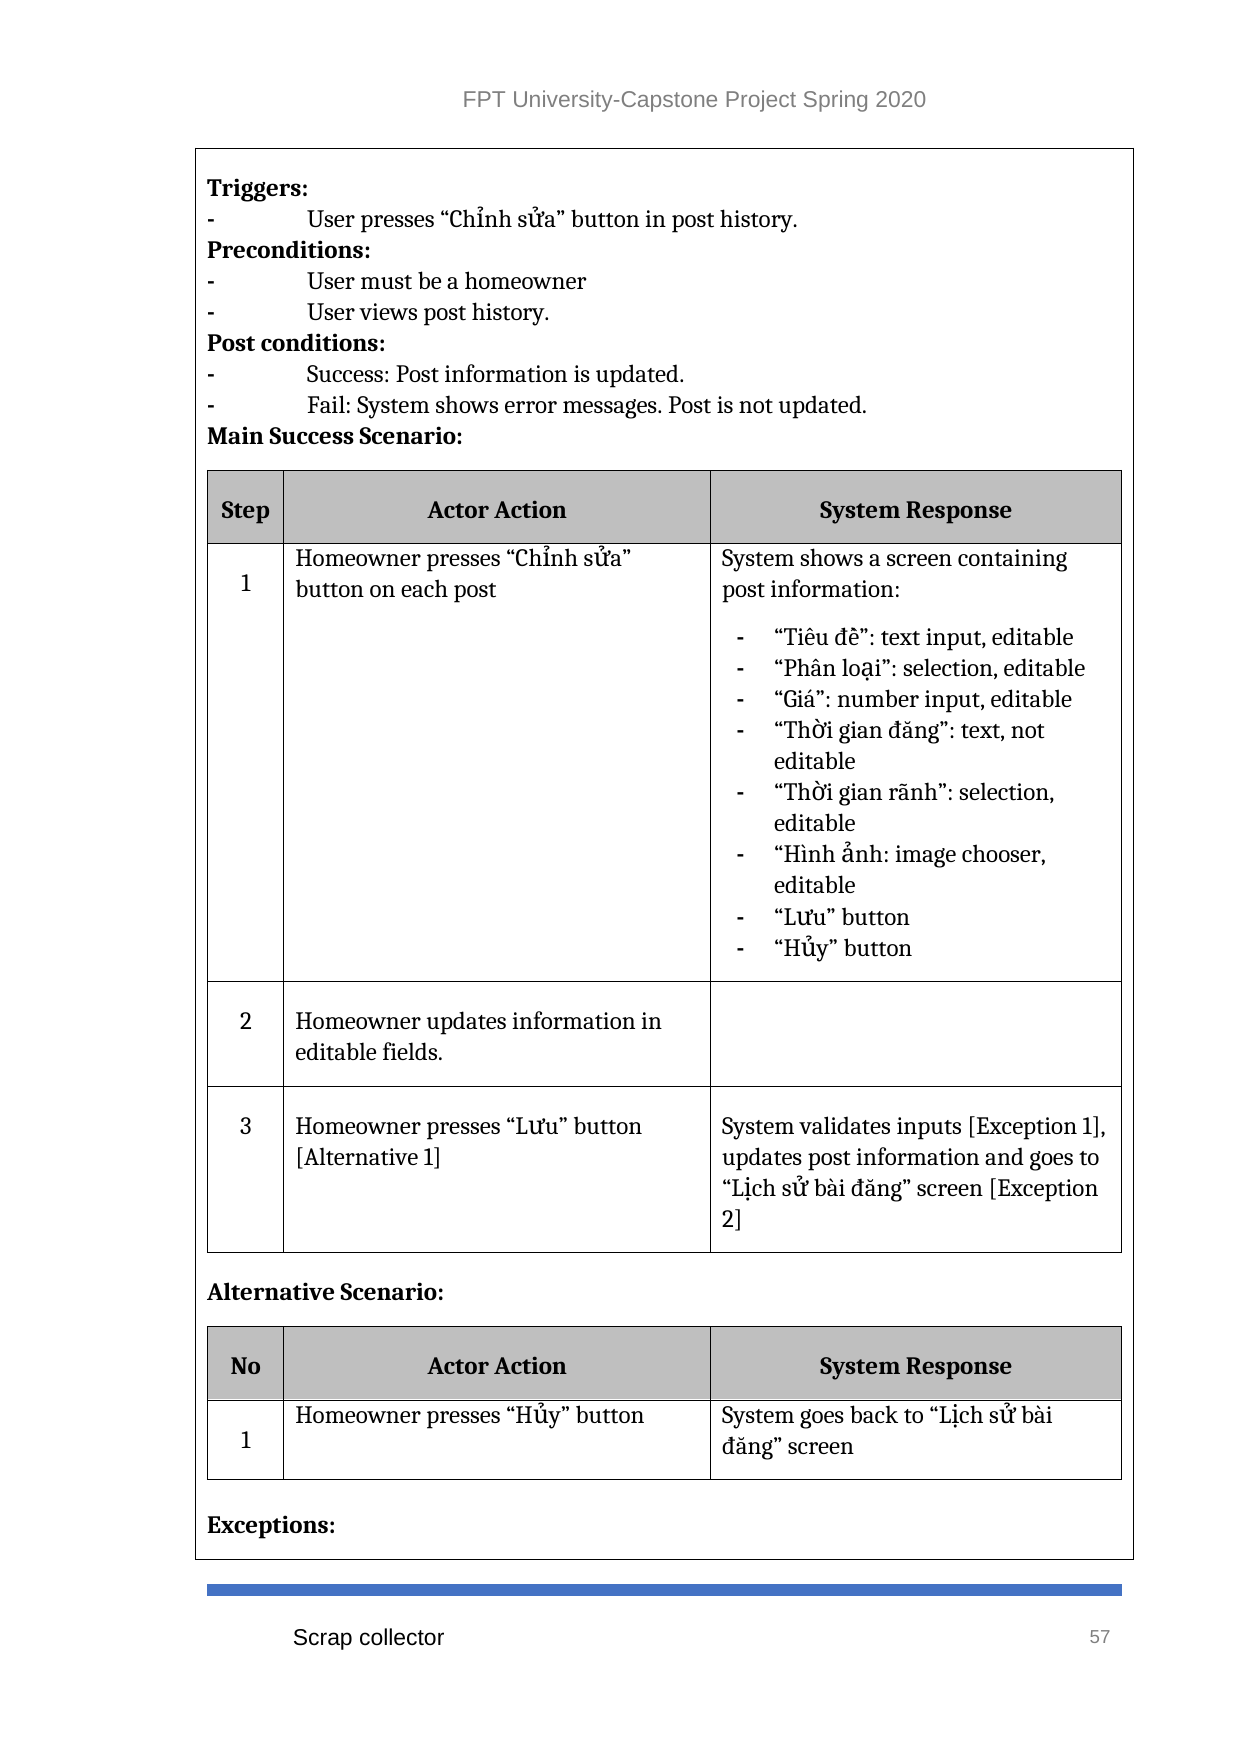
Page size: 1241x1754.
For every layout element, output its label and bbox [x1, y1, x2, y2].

table_cell [196, 149, 1133, 1559]
